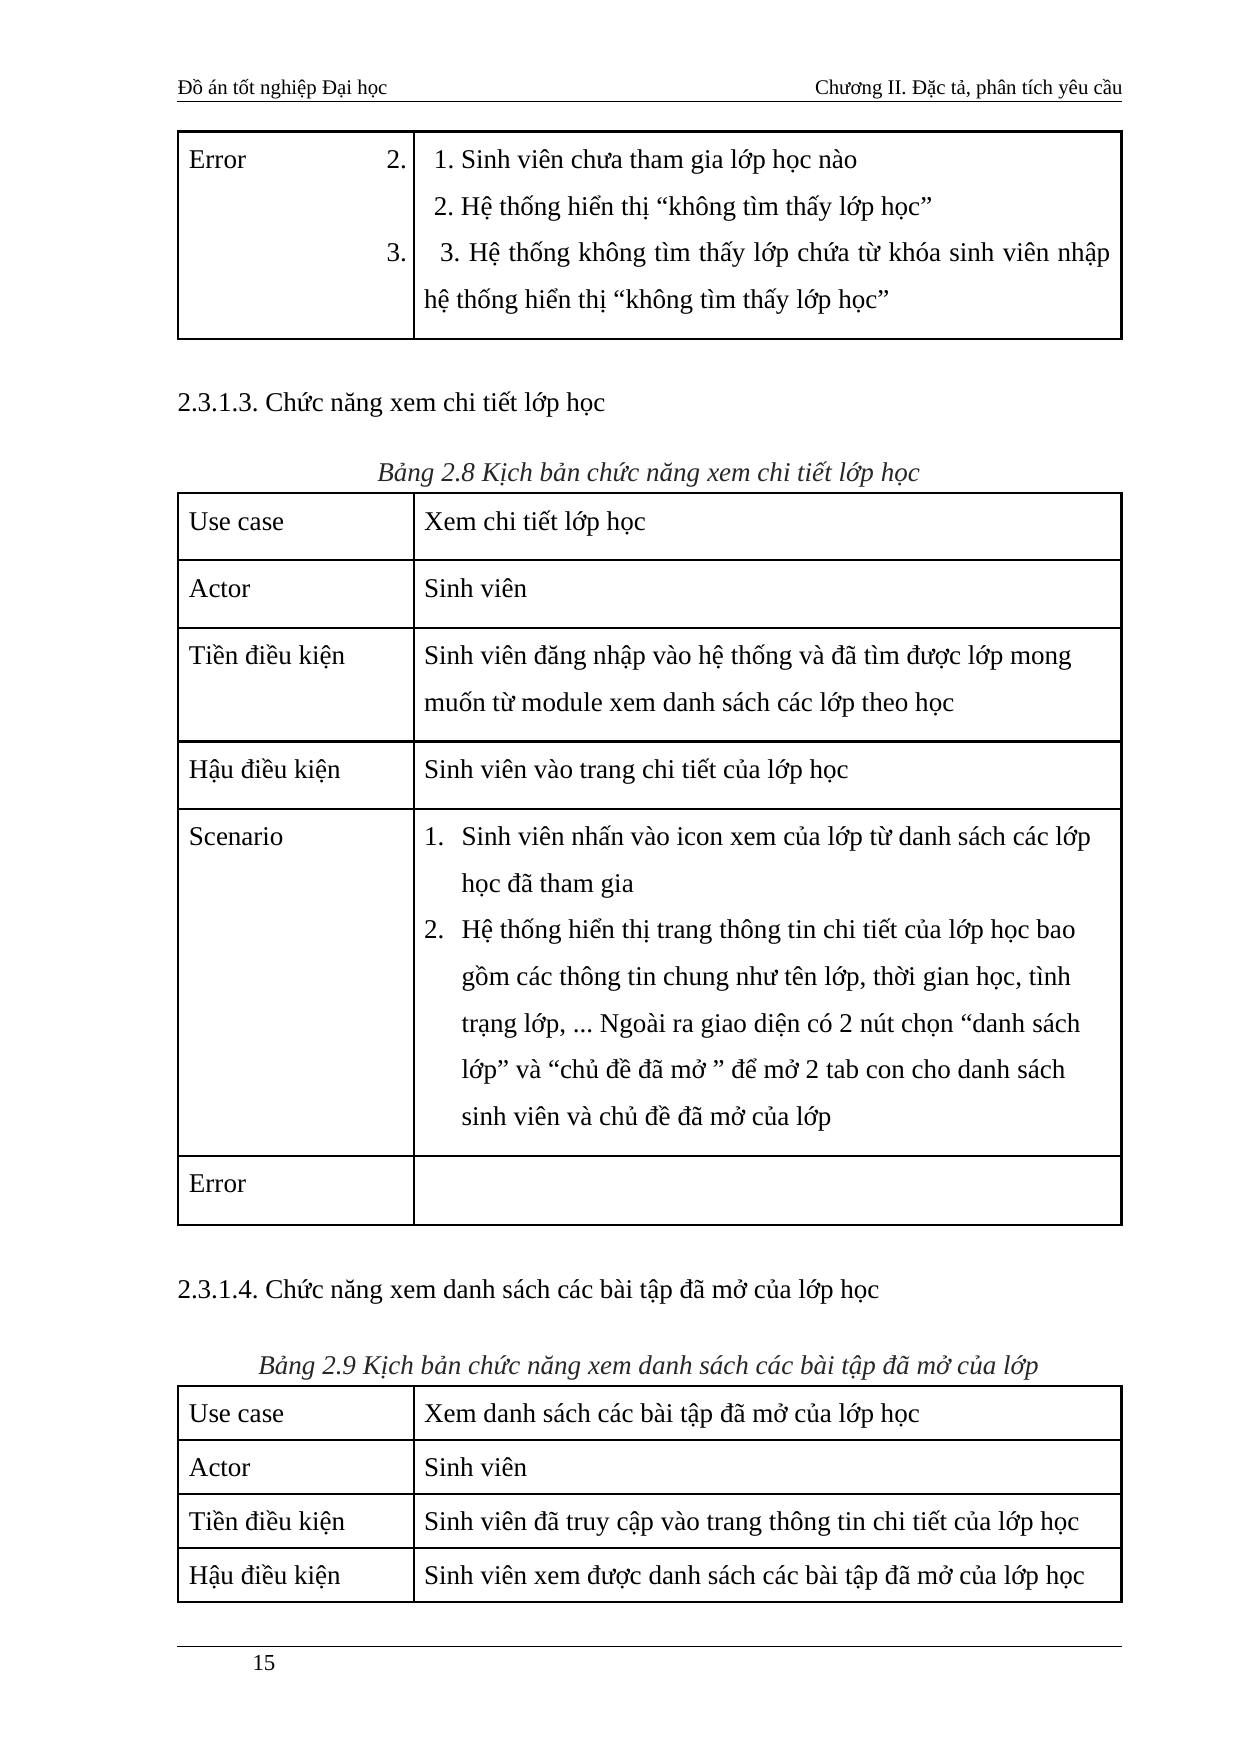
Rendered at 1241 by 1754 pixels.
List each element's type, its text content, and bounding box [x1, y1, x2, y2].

table_cell Tiền điều kiện [179, 1495, 413, 1547]
table_cell 2. 1. Sinh viên chưa tham gia lớp học nào 2. Hệ thống hiển thị “không tìm thấy lớp học” 3. 3. Hệ thống không tìm thấy lớp chứa từ khóa sinh viên nhập hệ thống hiển thị “không tìm thấy lớp học” [415, 133, 1120, 338]
table_cell Sinh viên đã truy cập vào trang thông tin chi tiết của lớp học [415, 1495, 1120, 1547]
table_cell Actor [179, 1441, 413, 1493]
table_cell Tiền điều kiện [179, 629, 413, 740]
table_cell Hậu điều kiện [179, 743, 413, 808]
table_cell Sinh viên xem được danh sách các bài tập đã mở của lớp học [415, 1549, 1120, 1601]
table_header Xem chi tiết lớp học [415, 494, 1120, 559]
table_header Use case [179, 1387, 413, 1438]
subtitle Bảng 2.8 Kịch bản chức năng xem chi tiết lớp học [177, 456, 1122, 488]
subtitle Bảng 2.9 Kịch bản chức năng xem danh sách các bài tập đã mở của lớp [177, 1349, 1122, 1380]
table_cell Sinh viên vào trang chi tiết của lớp học [415, 743, 1120, 808]
table_cell Hậu điều kiện [179, 1549, 413, 1601]
table_cell Actor [179, 561, 413, 627]
table_cell Sinh viên [415, 561, 1120, 627]
text 2.3.1.4. Chức năng xem danh sách các bài tập đã mở của lớp học [177, 1273, 1122, 1304]
table_header Xem danh sách các bài tập đã mở của lớp học [415, 1387, 1120, 1438]
table_cell [415, 1157, 1120, 1224]
table_cell Error [179, 133, 413, 338]
table_header Use case [179, 494, 413, 559]
table_cell Error [179, 1157, 413, 1224]
table_cell Sinh viên nhấn vào icon xem của lớp từ danh sách các lớp học đã tham gia Hệ thống hiển thị trang thông tin chi tiết của lớp học bao gồm các thông tin chung như tên lớp, thời gian học, tình trạng lớp, ... Ngoài ra giao diện có 2 nút chọn “danh sách lớp” và “chủ đề đã mở ” để mở 2 tab con cho danh sách sinh viên và chủ đề đã mở của lớp [415, 810, 1120, 1155]
table_cell Sinh viên [415, 1441, 1120, 1493]
table_cell Sinh viên đăng nhập vào hệ thống và đã tìm được lớp mong muốn từ module xem danh sách các lớp theo học [415, 629, 1120, 740]
text 2.3.1.3. Chức năng xem chi tiết lớp học [177, 386, 1122, 417]
table_cell Scenario [179, 810, 413, 1155]
